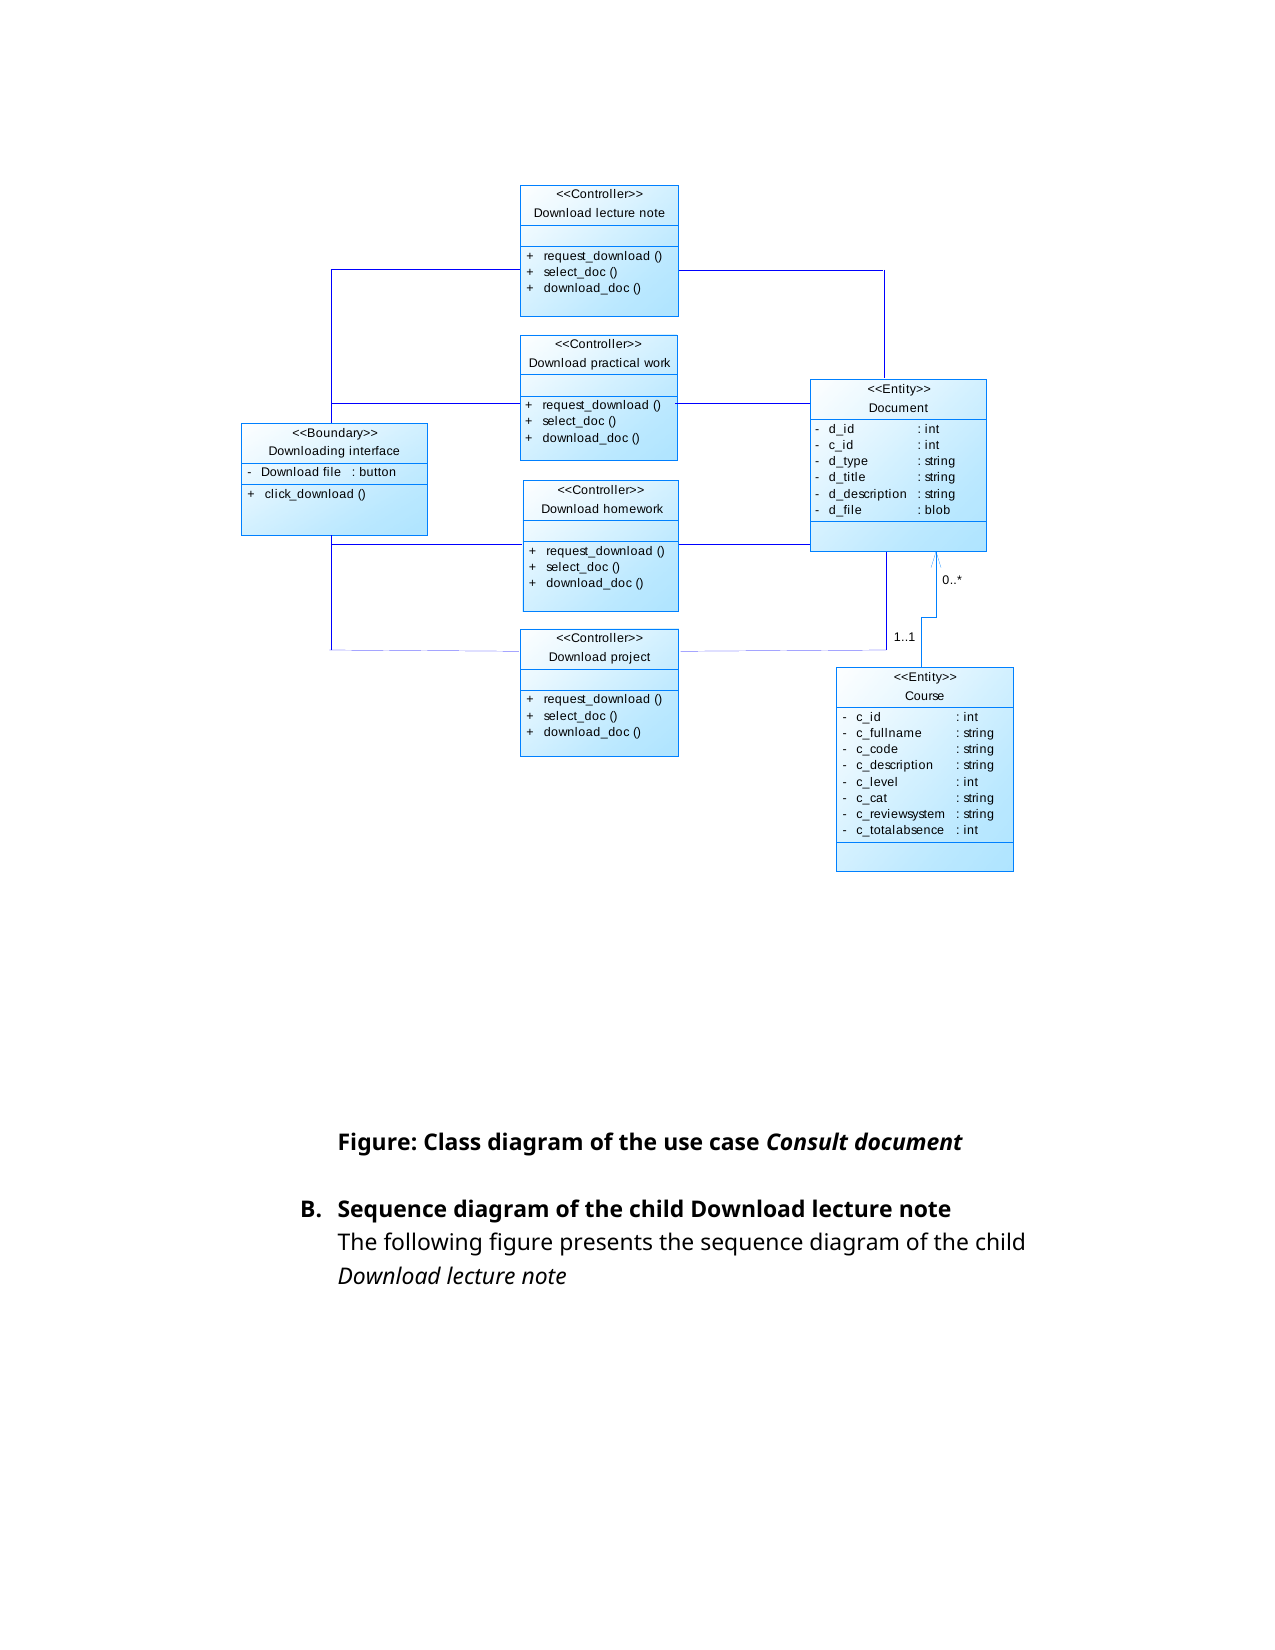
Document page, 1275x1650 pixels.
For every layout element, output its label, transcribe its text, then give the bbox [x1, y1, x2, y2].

list The following figure presents the sequence diagram of the child Download lecture note [337, 1226, 1125, 1291]
list Sequence diagram of the child Download lecture note [300, 1193, 1125, 1224]
list Figure: Class diagram of the use case Consult document [337, 1126, 1125, 1157]
